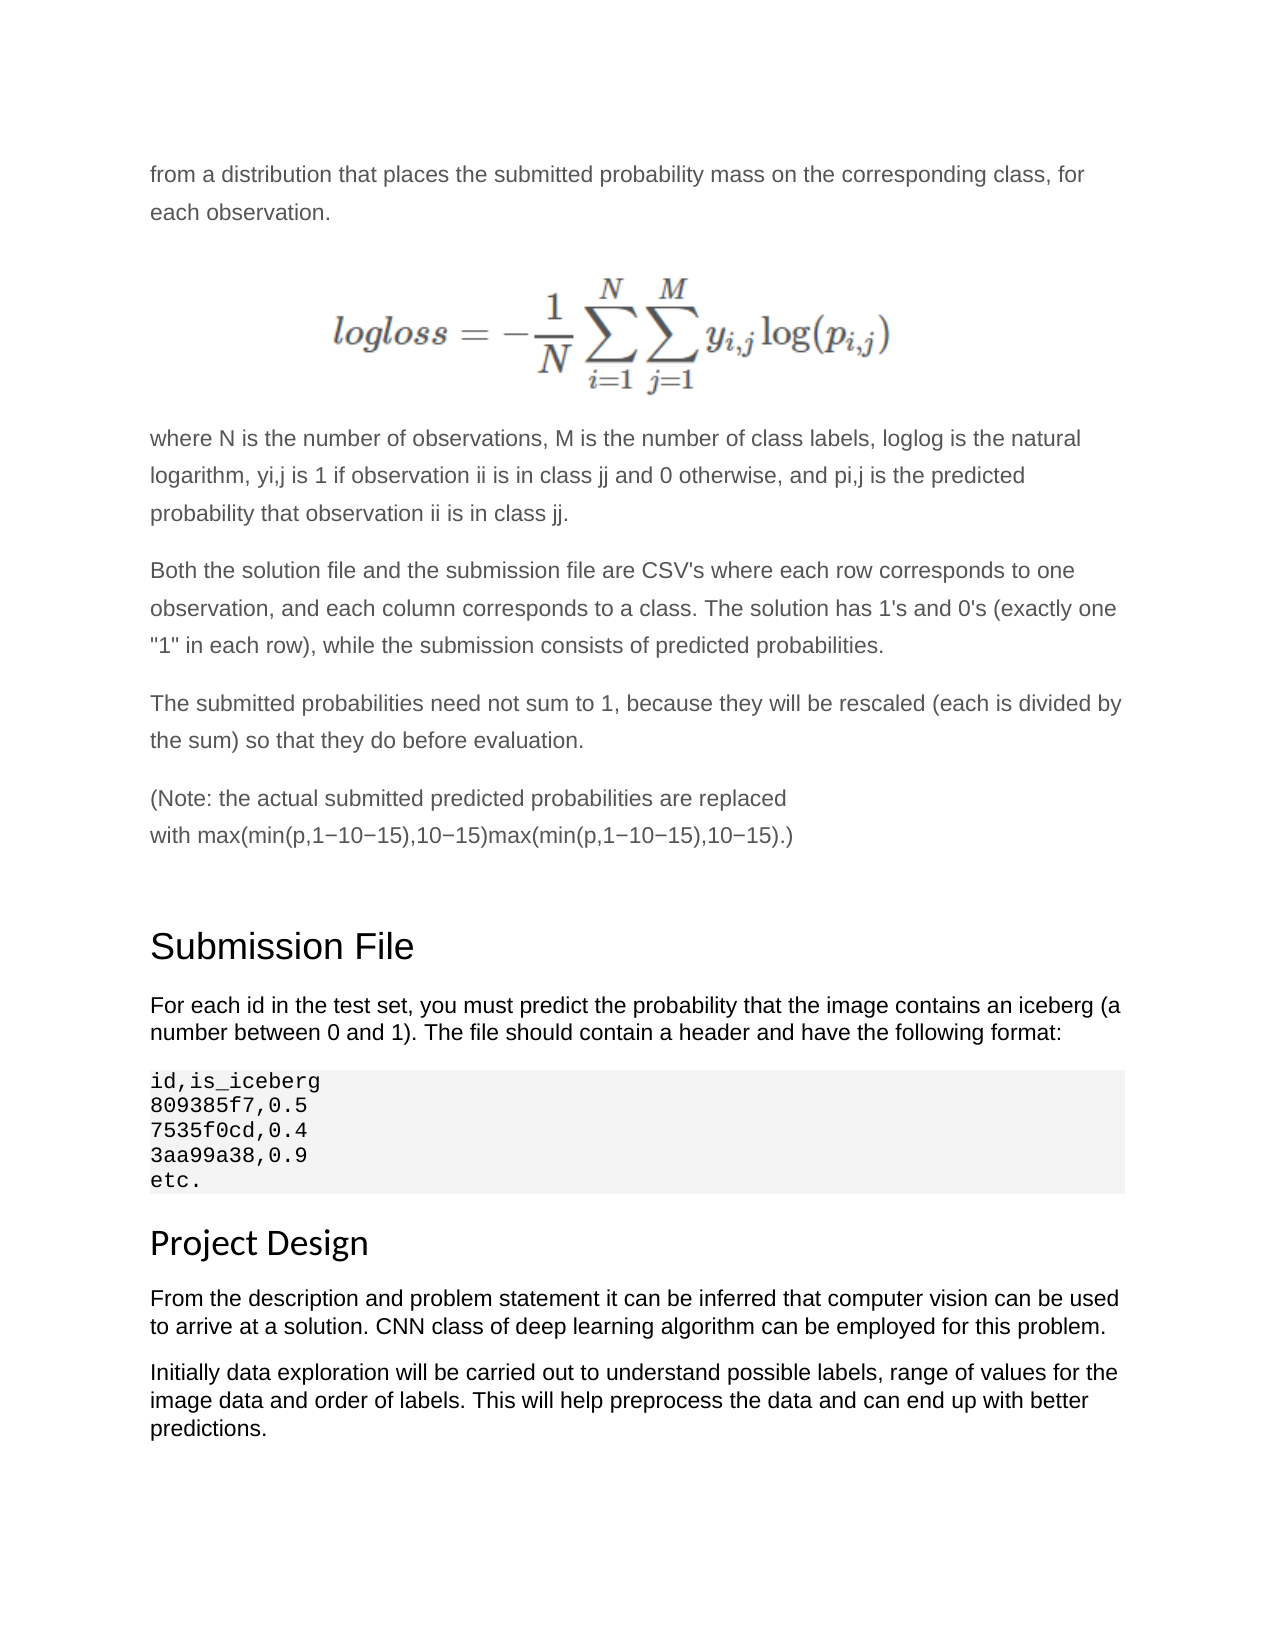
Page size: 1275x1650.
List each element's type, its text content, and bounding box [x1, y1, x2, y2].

text (Note: the actual submitted predicted probabilities are replaced with max(min(p,1−10−15),10−15)max(min(p,1−10−15),10−15).) [150, 774, 1125, 849]
text Project Design [150, 1219, 1125, 1264]
text Submission File [150, 924, 1125, 967]
text For each id in the test set, you must predict the probability that the image contains an iceberg (a number between 0 and 1). The file should contain a header and have the following format: [150, 992, 1125, 1045]
text The submitted probabilities need not sum to 1, because they will be rescaled (each is divided by the sum) so that they do before evaluation. [150, 679, 1125, 754]
picture [300, 245, 935, 414]
text where N is the number of observations, M is the number of class labels, loglog is the natural logarithm, yi,j is 1 if observation ii is in class jj and 0 otherwise, and pi,j is the predicted probability that observation ii is in class jj. [150, 414, 1125, 526]
text Initially data exploration will be carried out to understand possible labels, range of values for the image data and order of labels. This will help preprocess the data and can end up with better predictions. [150, 1358, 1125, 1442]
text From the description and problem statement it can be inferred that computer vision can be used to arrive at a solution. CNN class of deep learning algorithm can be employed for this problem. [150, 1285, 1125, 1340]
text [150, 150, 1125, 225]
text Both the solution file and the submission file are CSV's where each row corresponds to one observation, and each column corresponds to a class. The solution has 1's and 0's (exactly one "1" in each row), while the submission consists of predicted probabilities. [150, 546, 1125, 659]
text id,is_iceberg 809385f7,0.5 7535f0cd,0.4 3aa99a38,0.9 etc. [150, 1070, 1125, 1194]
